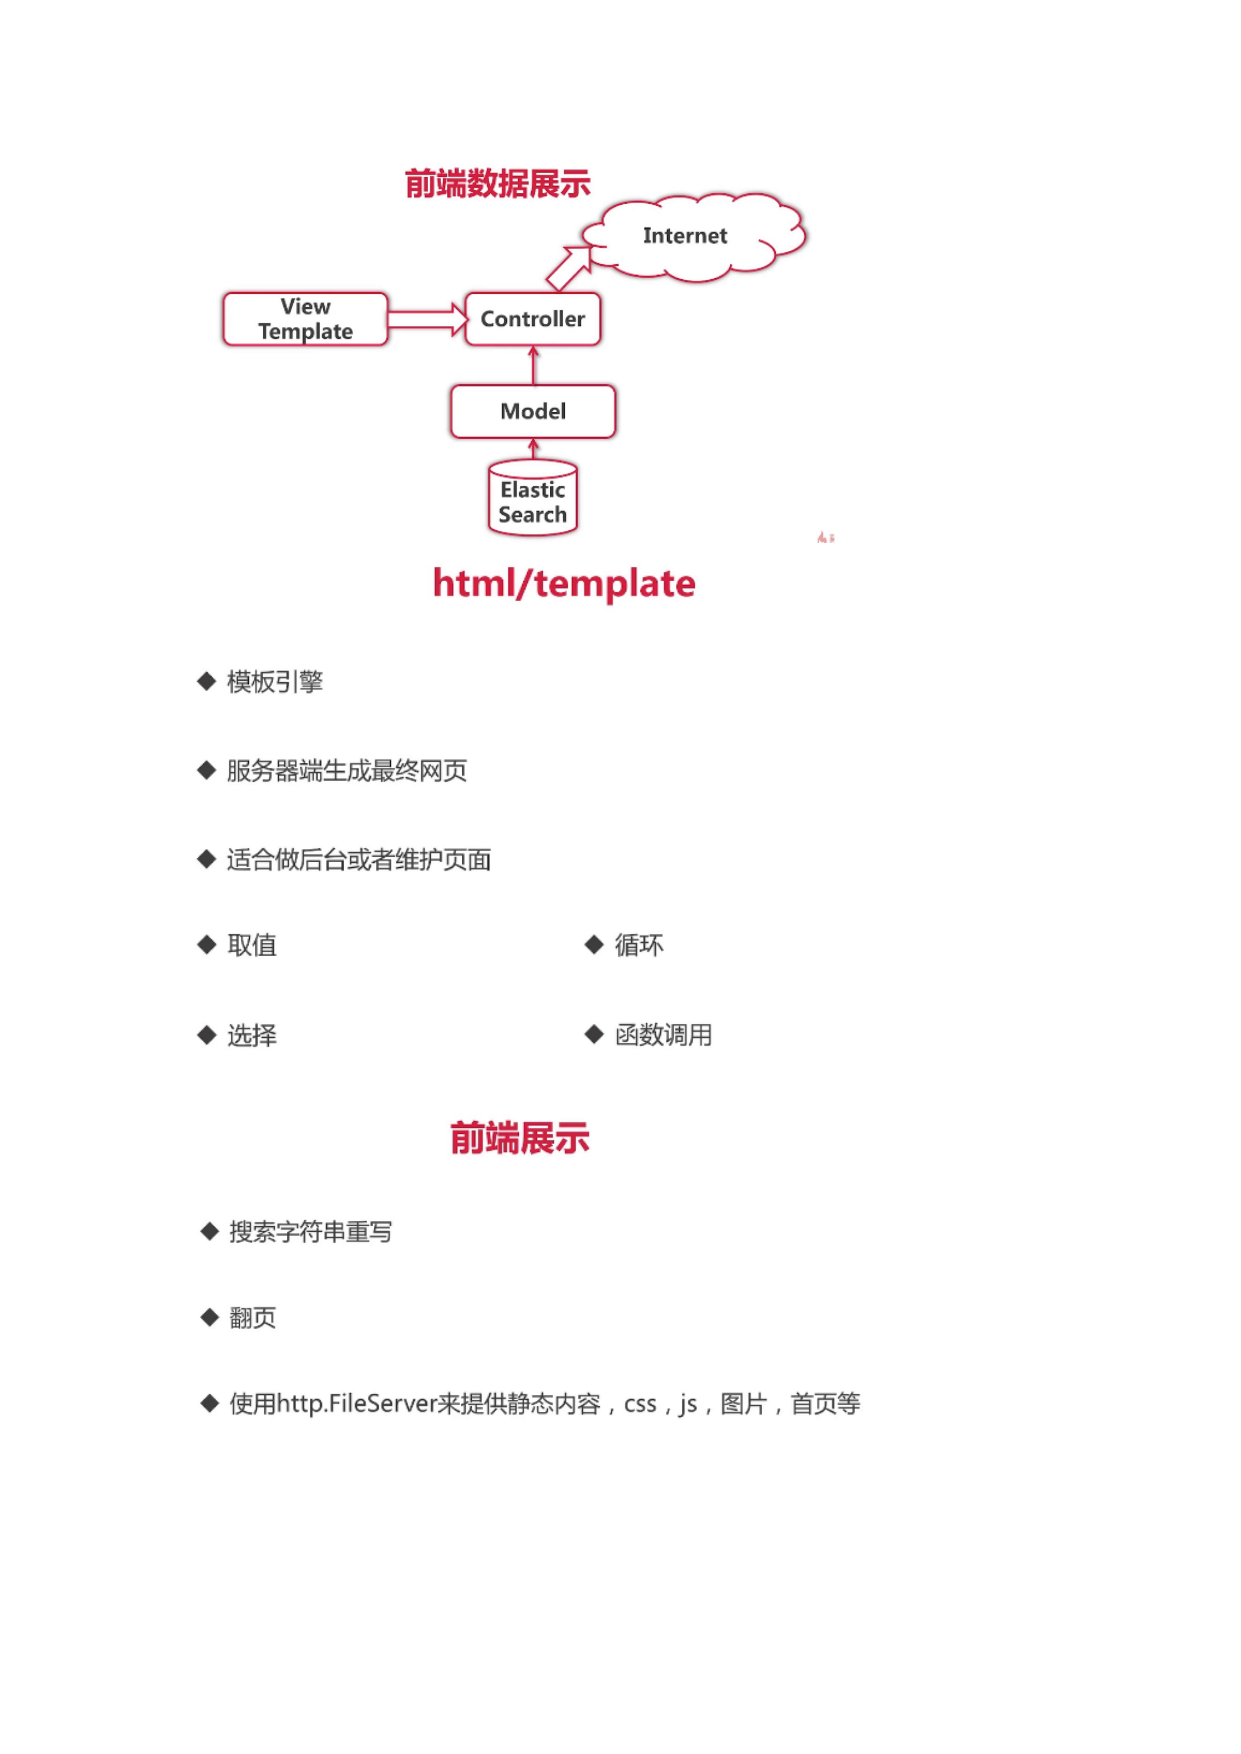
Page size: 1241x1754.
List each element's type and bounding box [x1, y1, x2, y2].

picture [187, 909, 779, 1075]
picture [187, 552, 796, 892]
picture [187, 1104, 889, 1434]
picture [187, 162, 835, 543]
